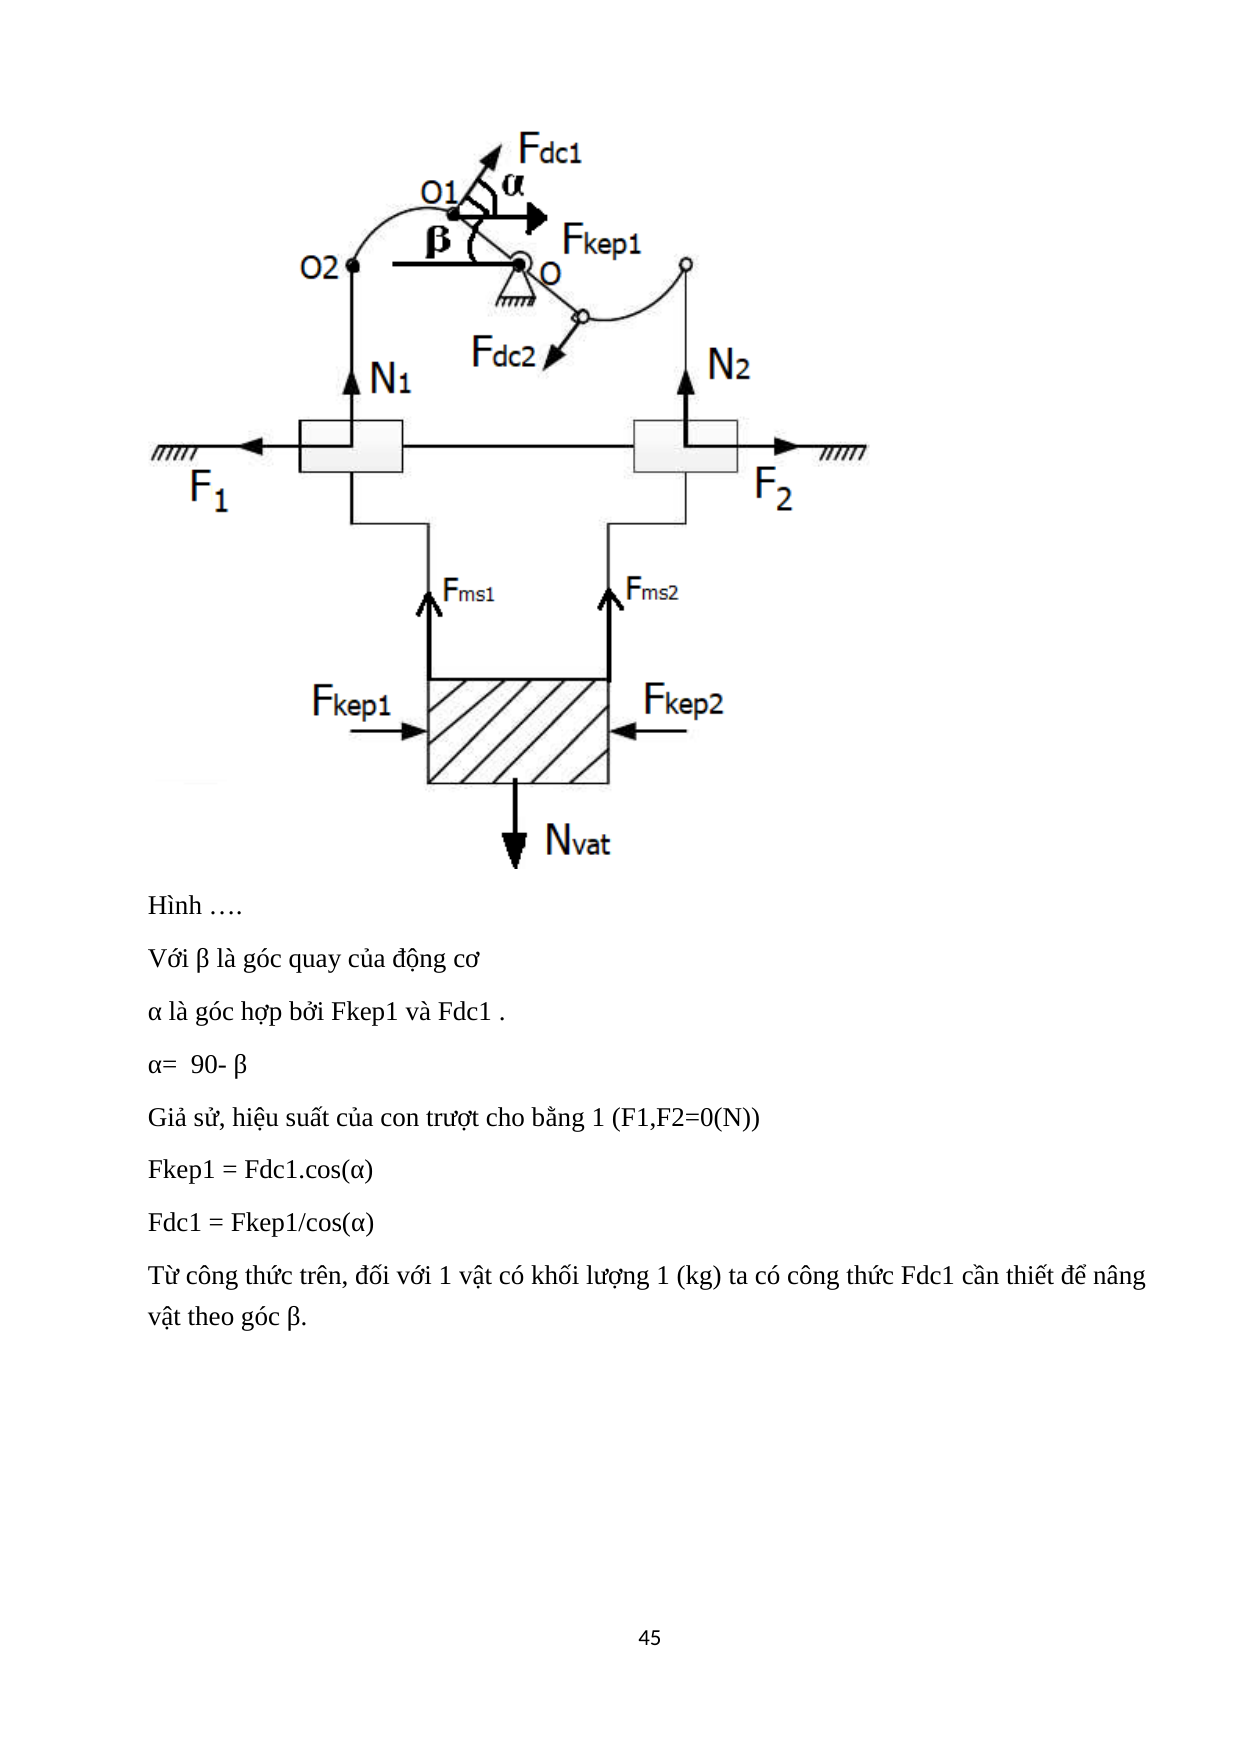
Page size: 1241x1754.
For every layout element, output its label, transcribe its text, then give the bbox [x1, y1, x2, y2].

text Hình …. [148, 889, 1152, 920]
text α= 90- β [148, 1048, 1152, 1079]
text Từ công thức trên, đối với 1 vật có khối lượng 1 (kg) ta có công thức Fdc1 cần thiết để nâng vật theo góc β. [148, 1259, 1152, 1331]
text Với β là góc quay của động cơ [148, 942, 1152, 973]
text α là góc hợp bởi Fkep1 và Fdc1 . [148, 995, 1152, 1026]
picture [147, 118, 873, 869]
text Fkep1 = Fdc1.cos(α) [148, 1153, 1152, 1185]
text Giả sử, hiệu suất của con trượt cho bằng 1 (F1,F2=0(N)) [148, 1101, 1152, 1132]
text Fdc1 = Fkep1/cos(α) [148, 1206, 1152, 1238]
